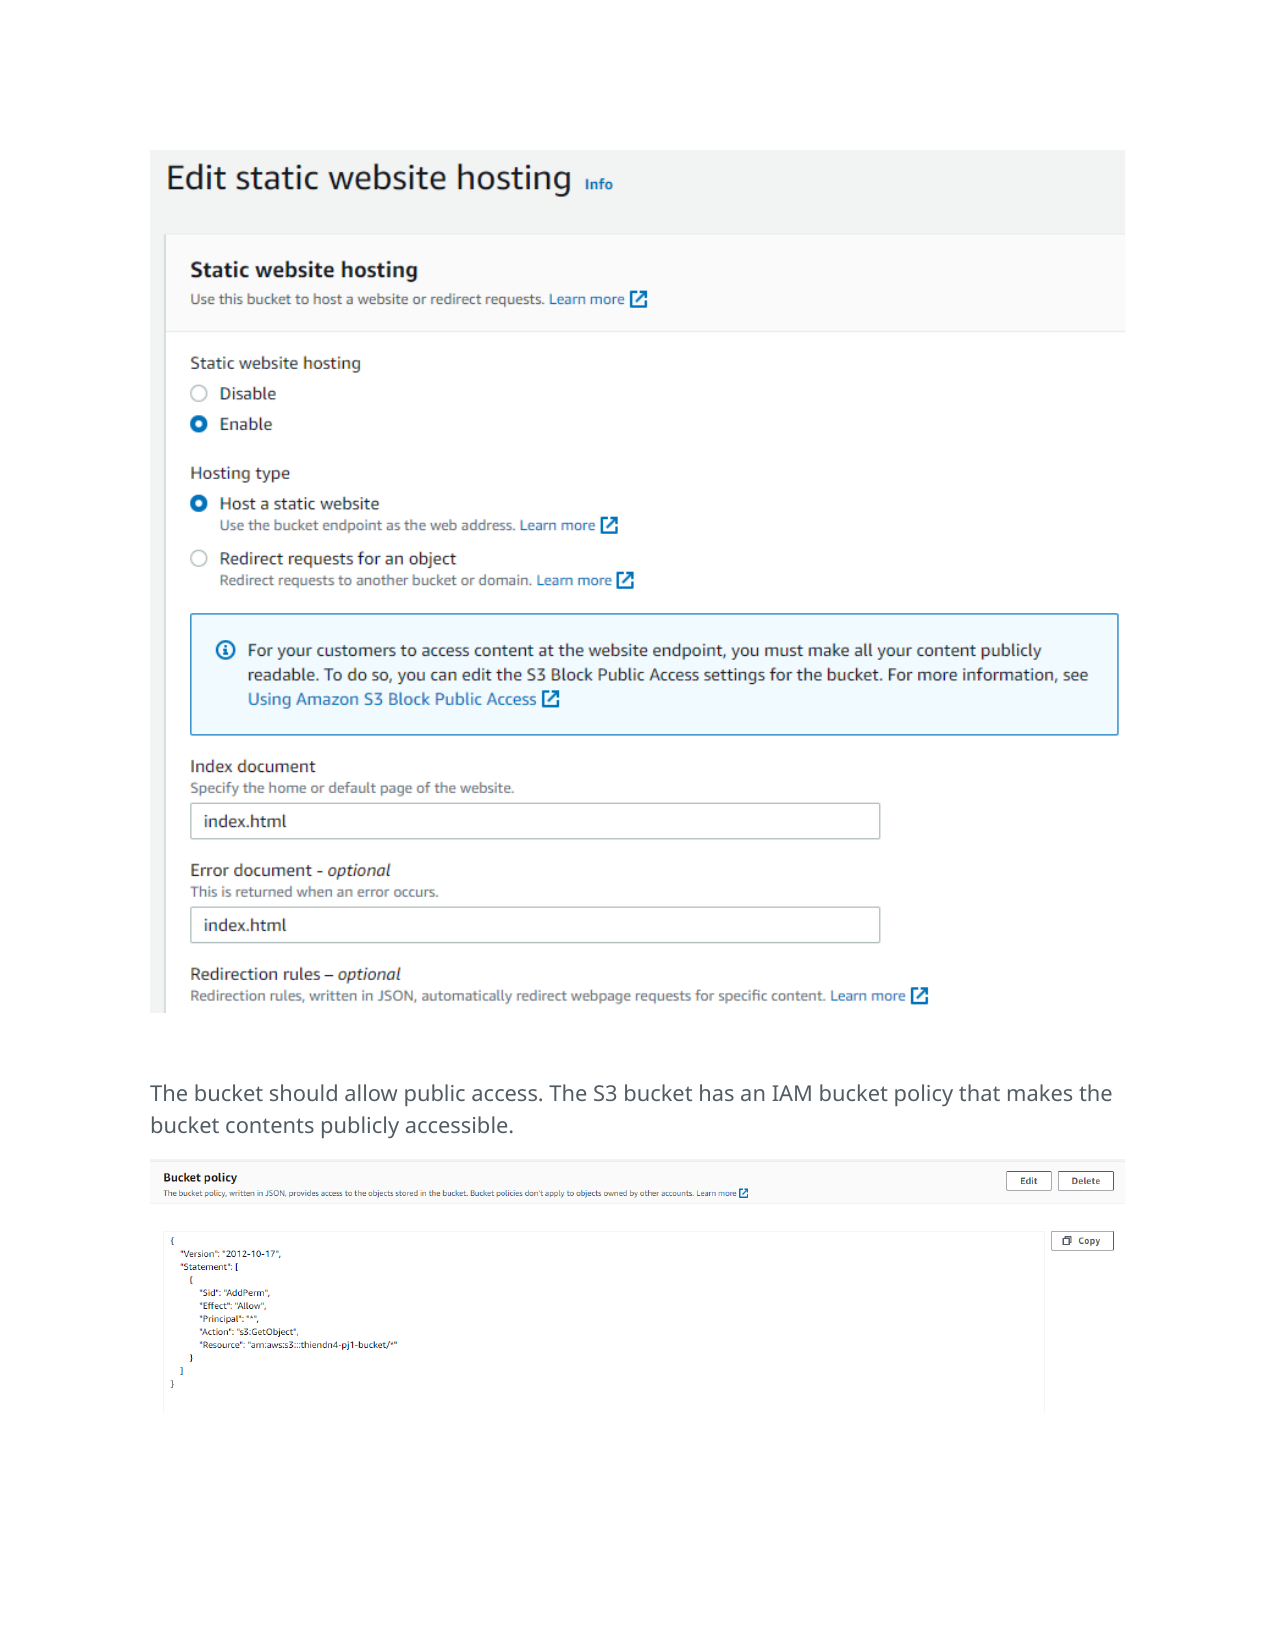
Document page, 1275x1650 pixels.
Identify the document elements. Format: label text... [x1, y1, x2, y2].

picture [150, 1159, 1125, 1412]
text The bucket should allow public access. The S3 bucket has an IAM bucket policy that makes the bucket contents publicly accessible. [150, 1078, 1125, 1140]
picture [150, 150, 1125, 1013]
